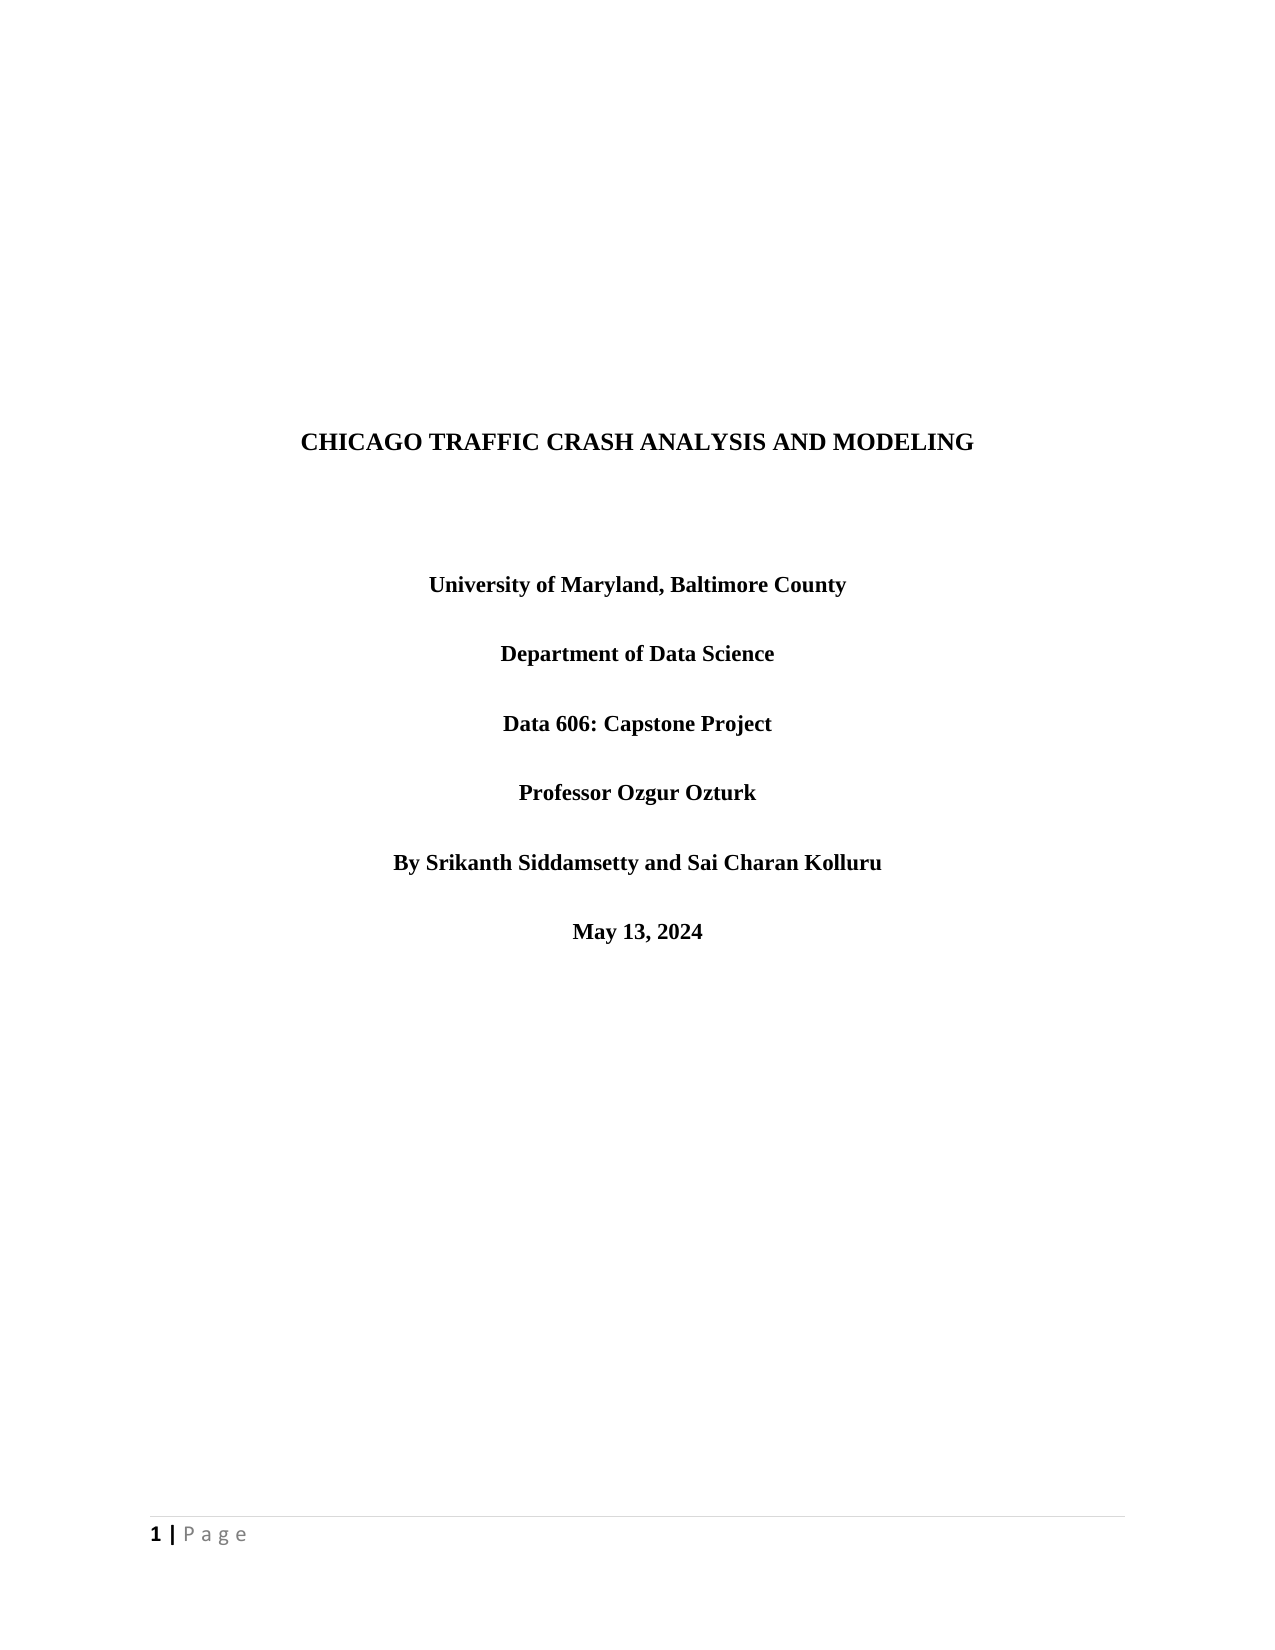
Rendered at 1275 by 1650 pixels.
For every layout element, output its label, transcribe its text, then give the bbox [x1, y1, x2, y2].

text Professor Ozgur Ozturk [150, 779, 1125, 806]
text University of Maryland, Baltimore County [150, 571, 1125, 597]
text May 13, 2024 [150, 918, 1125, 944]
text CHICAGO TRAFFIC CRASH ANALYSIS AND MODELING [150, 427, 1125, 456]
text By Srikanth Siddamsetty and Sai Charan Kolluru [150, 848, 1125, 875]
text Department of Data Science [150, 640, 1125, 667]
text Data 606: Capstone Project [150, 710, 1125, 736]
